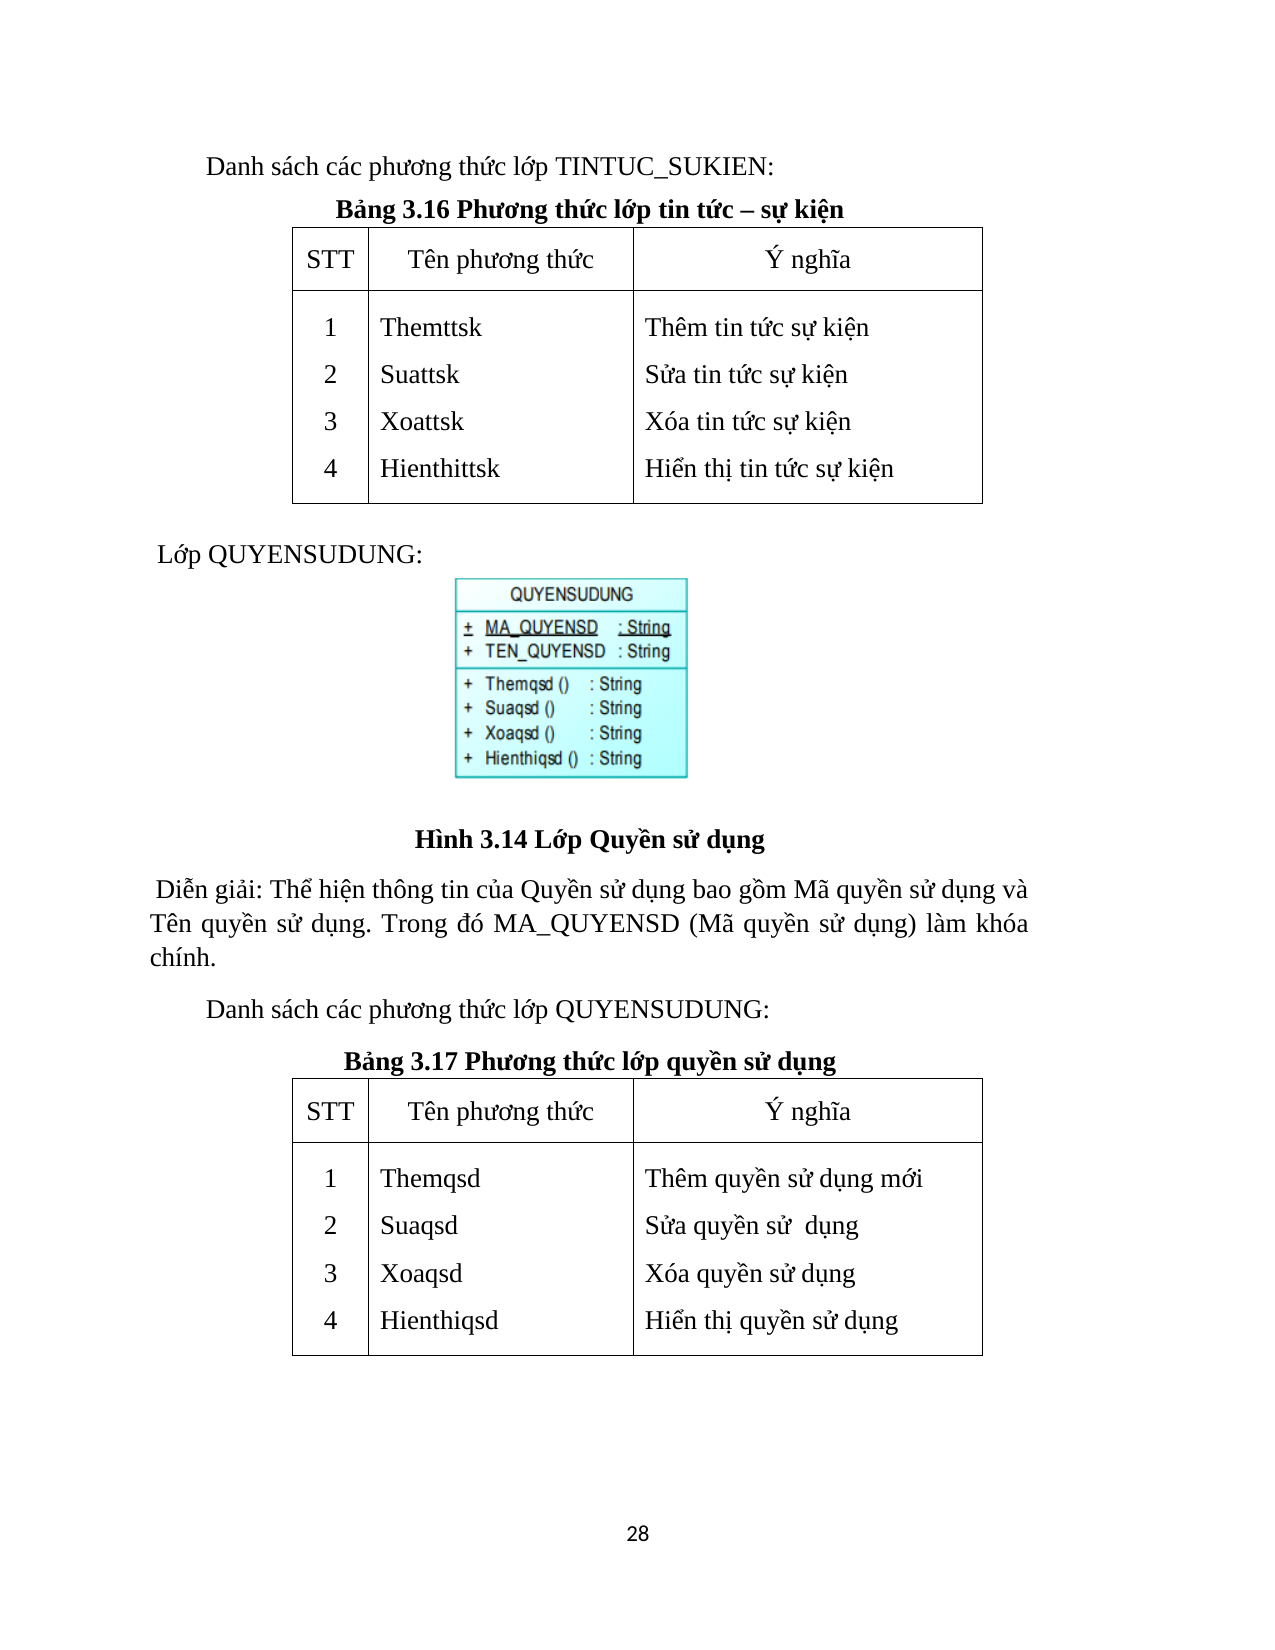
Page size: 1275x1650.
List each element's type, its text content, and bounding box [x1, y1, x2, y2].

table_header STT [293, 1079, 368, 1142]
text Lớp QUYENSUDUNG: [150, 538, 1123, 569]
table_cell Thêm tin tức sự kiện Sửa tin tức sự kiện Xóa tin tức sự kiện Hiển thị tin tức sự kiện [634, 291, 982, 503]
text Danh sách các phương thức lớp TINTUC_SUKIEN: [148, 150, 1125, 181]
table_header Tên phương thức [369, 1079, 633, 1142]
table_cell Thêm quyền sử dụng mới Sửa quyền sử dụng Xóa quyền sử dụng Hiển thị quyền sử dụng [634, 1143, 982, 1355]
table_header Ý nghĩa [634, 1079, 982, 1142]
text Bảng 3.17 Phương thức lớp quyền sử dụng [150, 1044, 1029, 1076]
table_cell 1 2 3 4 [293, 1143, 368, 1355]
text Diễn giải: Thể hiện thông tin của Quyền sử dụng bao gồm Mã quyền sử dụng và Tên quyền sử dụng. Trong đó MA_QUYENSD (Mã quyền sử dụng) làm khóa chính. [148, 873, 1030, 972]
table_cell Themttsk Suattsk Xoattsk Hienthittsk [369, 291, 633, 503]
table_cell Themqsd Suaqsd Xoaqsd Hienthiqsd [369, 1143, 633, 1355]
text Bảng 3.16 Phương thức lớp tin tức – sự kiện [150, 193, 1030, 224]
picture [450, 572, 693, 781]
text Danh sách các phương thức lớp QUYENSUDUNG: [148, 993, 1125, 1024]
text Hình 3.14 Lớp Quyền sử dụng [150, 823, 1029, 855]
table_cell 1 2 3 4 [293, 291, 368, 503]
table_header Ý nghĩa [634, 228, 982, 290]
table_header STT [293, 228, 368, 290]
table_header Tên phương thức [369, 228, 633, 290]
